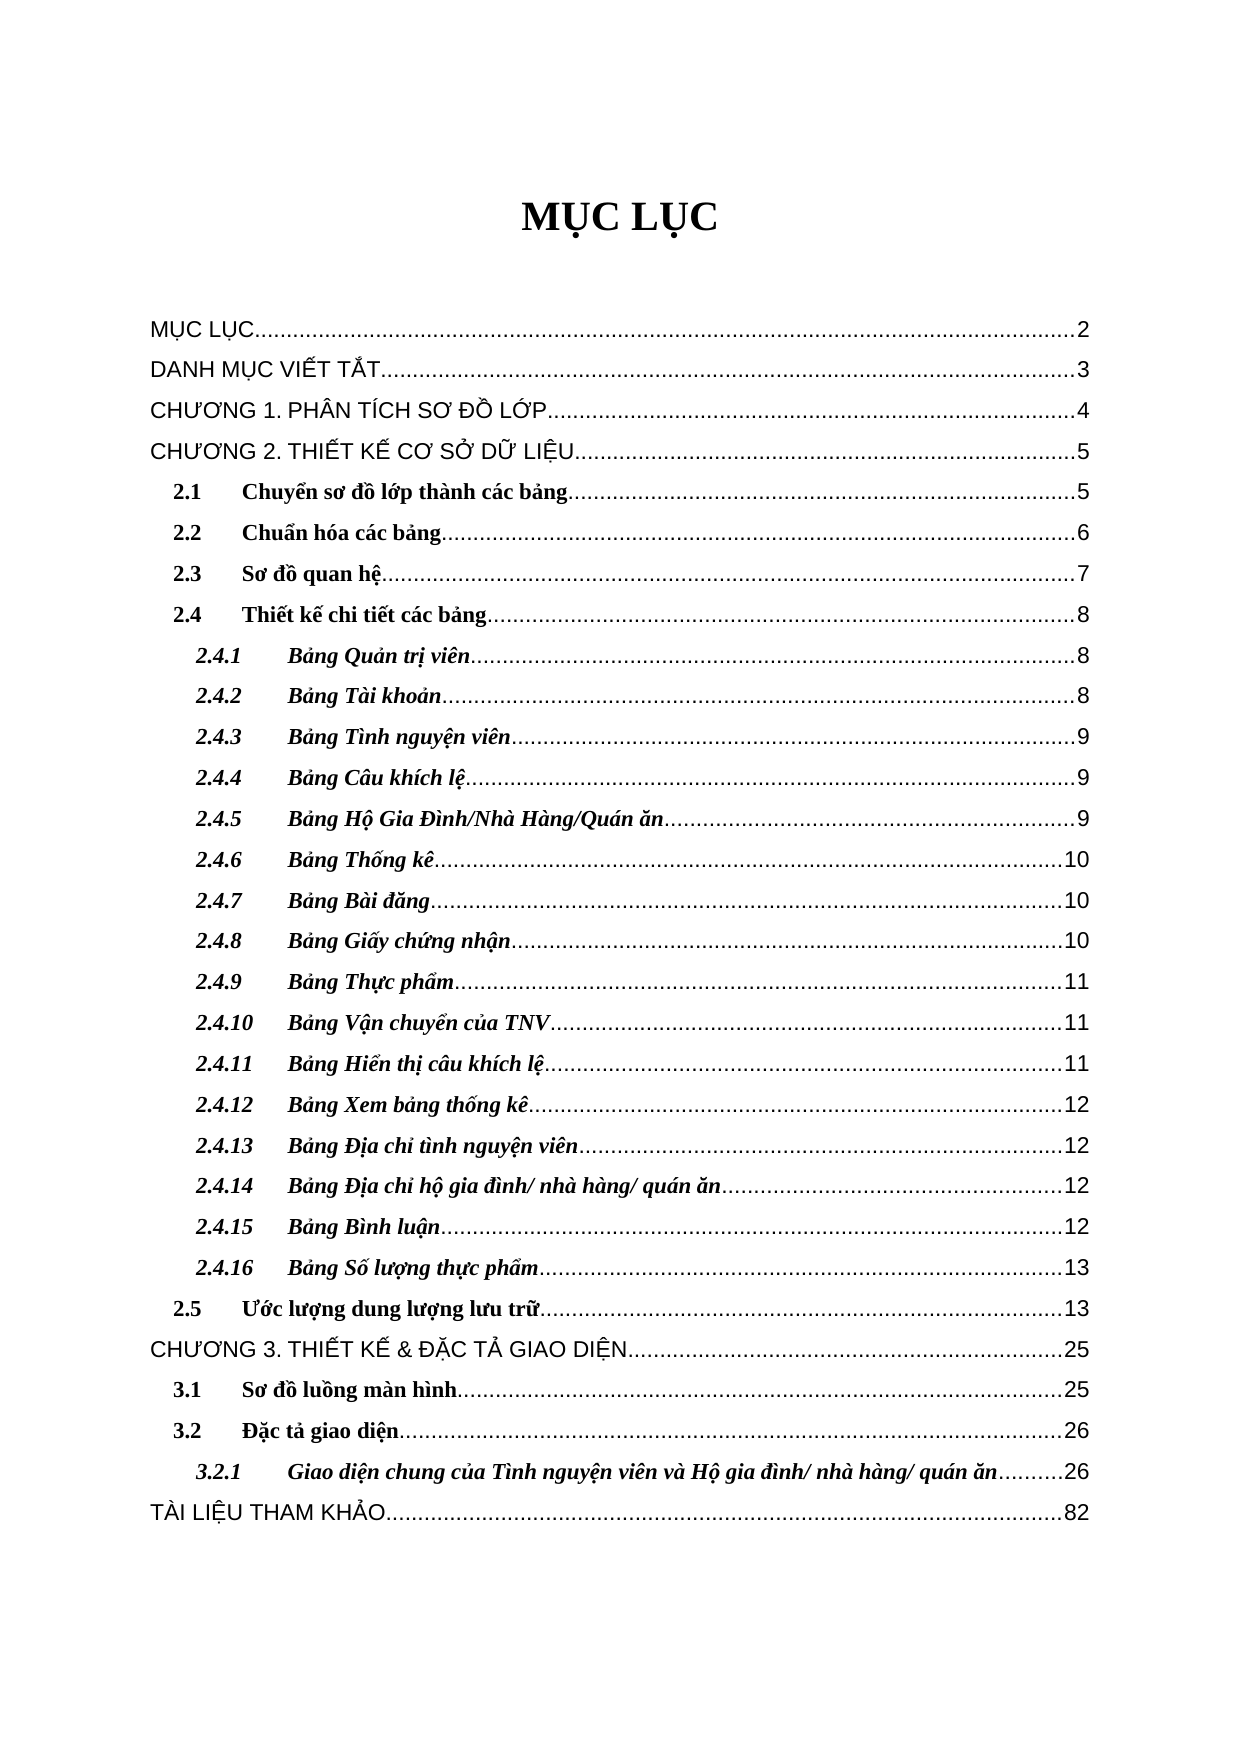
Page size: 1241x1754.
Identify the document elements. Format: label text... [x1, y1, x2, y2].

subtitle MỤC LỤC [150, 192, 1090, 239]
